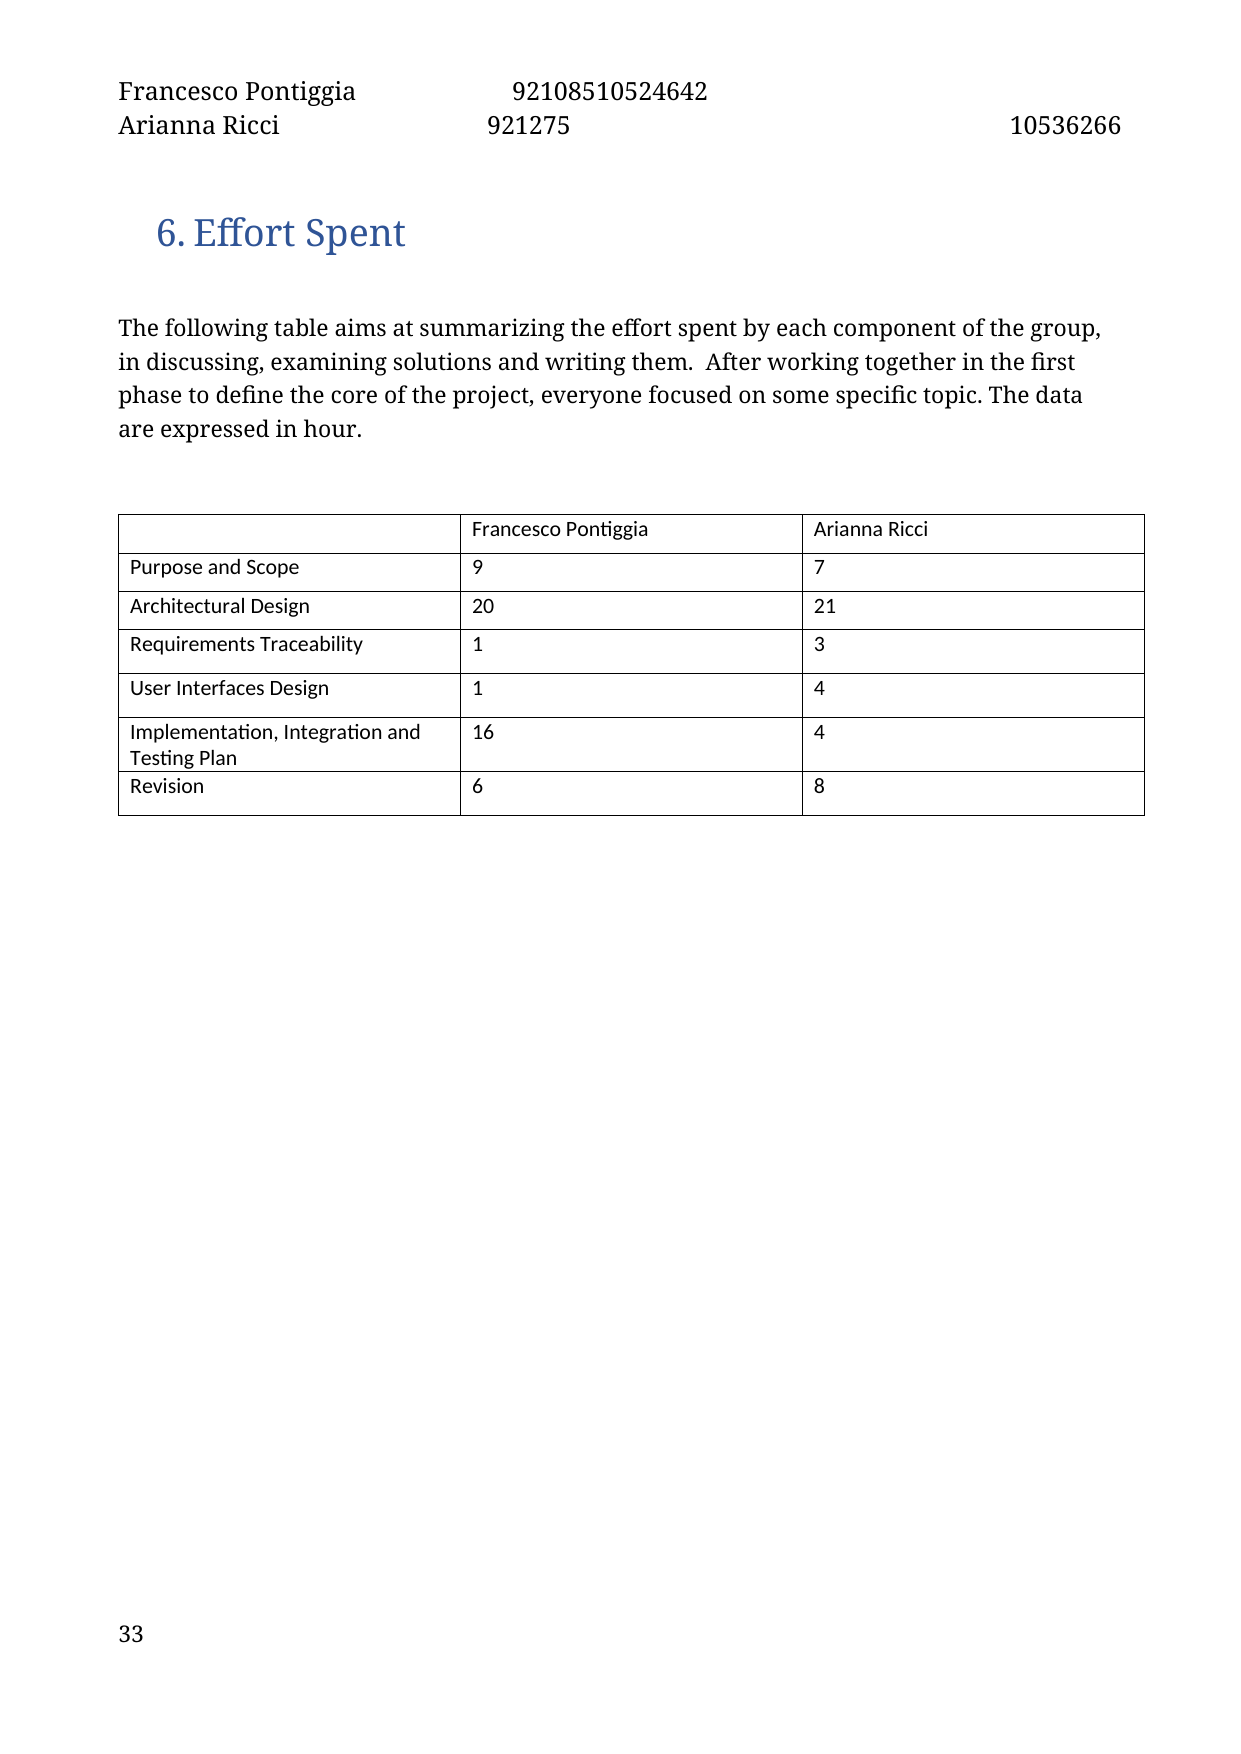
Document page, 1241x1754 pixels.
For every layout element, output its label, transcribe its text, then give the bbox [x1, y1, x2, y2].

table_cell 20 [461, 592, 802, 629]
table_cell User Interfaces Design [119, 674, 460, 717]
table_cell 21 [803, 592, 1144, 629]
table_cell Purpose and Scope [119, 554, 460, 591]
table_cell Implementation, Integration and Testing Plan [119, 718, 460, 771]
table_cell 1 [461, 630, 802, 673]
table_header Arianna Ricci [803, 515, 1144, 552]
table_header [119, 515, 460, 552]
table_cell Requirements Traceability [119, 630, 460, 673]
table_cell 8 [803, 772, 1144, 815]
table_cell 6 [461, 772, 802, 815]
table_cell 4 [803, 674, 1144, 717]
table_cell 9 [461, 554, 802, 591]
table_cell 4 [803, 718, 1144, 771]
table_cell 3 [803, 630, 1144, 673]
table_cell Revision [119, 772, 460, 815]
table_cell 16 [461, 718, 802, 771]
table_cell Architectural Design [119, 592, 460, 629]
text The following table aims at summarizing the effort spent by each component of the group, in discussing, examining solutions and writing them. After working together in the first phase to define the core of the project, everyone focused on some specific topic. The data are expressed in hour. [118, 312, 1122, 444]
table_cell 1 [461, 674, 802, 717]
subtitle Effort Spent [156, 206, 1122, 257]
table_header Francesco Pontiggia [461, 515, 802, 552]
table_cell 7 [803, 554, 1144, 591]
